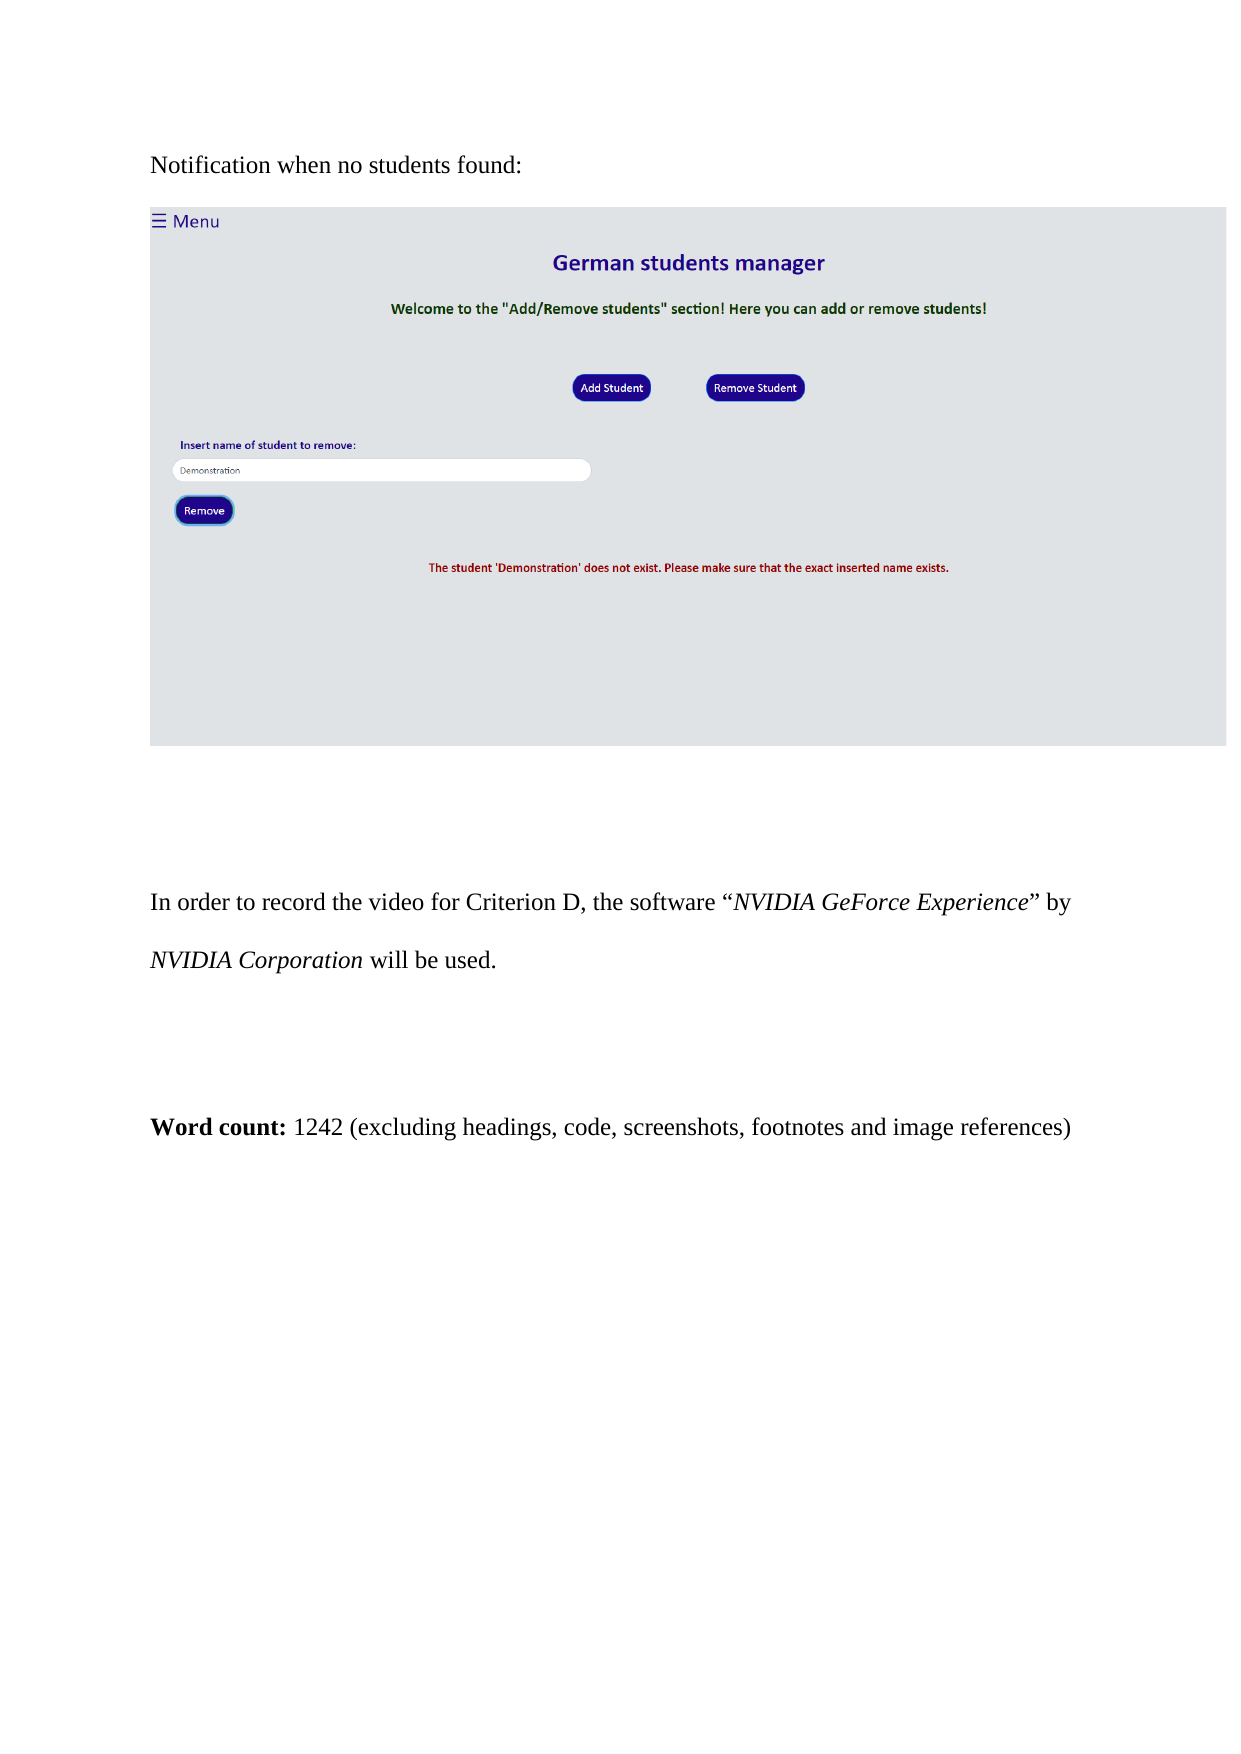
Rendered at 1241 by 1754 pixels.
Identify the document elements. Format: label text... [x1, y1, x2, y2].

text In order to record the video for Criterion D, the software “NVIDIA GeForce Experience” by NVIDIA Corporation will be used. [150, 887, 1090, 973]
picture [150, 207, 1227, 746]
text Word count: 1242 (excluding headings, code, screenshots, footnotes and image references) [150, 1112, 1090, 1141]
text Notification when no students found: [150, 150, 1090, 179]
